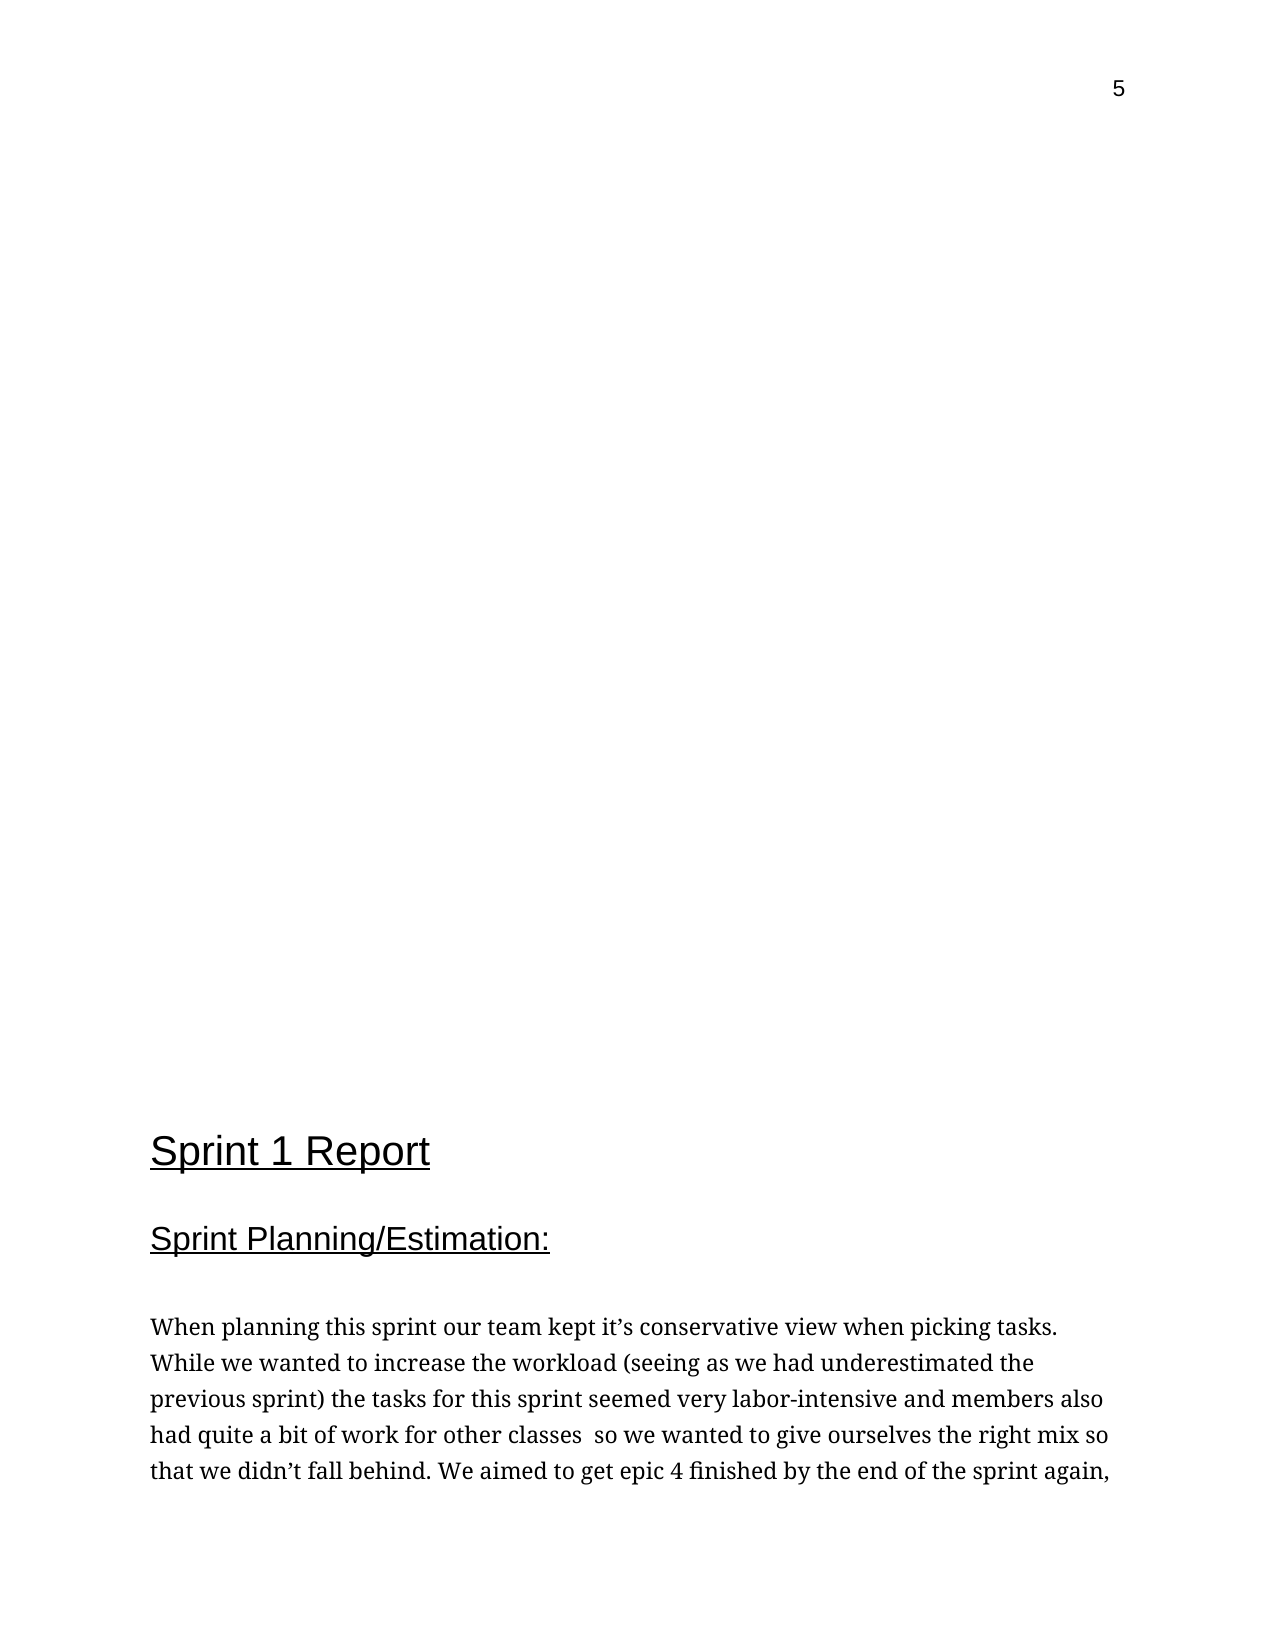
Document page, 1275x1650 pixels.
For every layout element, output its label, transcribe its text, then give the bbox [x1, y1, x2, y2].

subtitle Sprint Planning/Estimation: [150, 1219, 1125, 1257]
subtitle Sprint 1 Report [150, 1126, 1125, 1174]
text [150, 1311, 1125, 1486]
